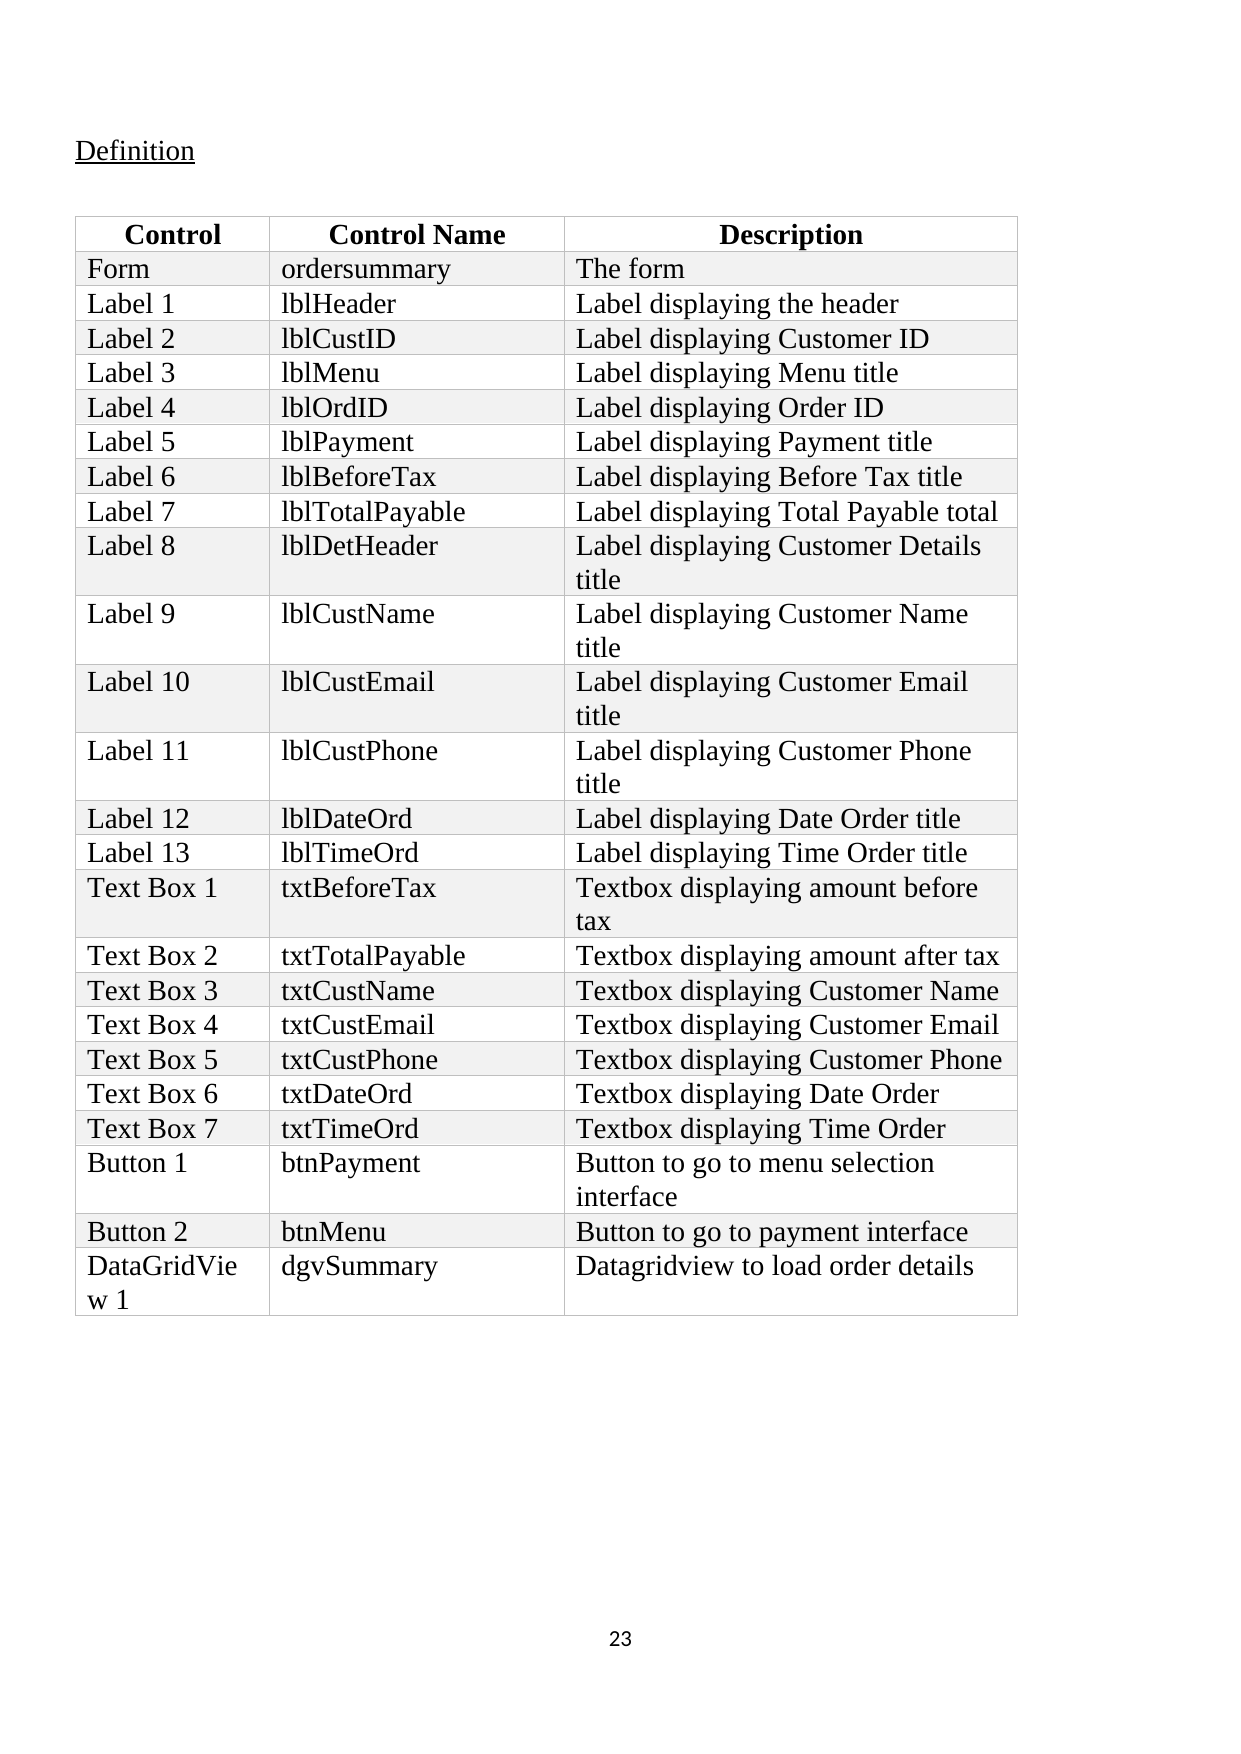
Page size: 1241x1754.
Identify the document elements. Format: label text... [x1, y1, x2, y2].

table_cell Label displaying the header [565, 286, 1017, 320]
table_cell Button to go to menu selection interface [565, 1146, 1017, 1213]
table_cell Text Box 6 [76, 1076, 269, 1110]
table_cell Textbox displaying Date Order [565, 1076, 1017, 1110]
table_cell Label displaying Total Payable total [565, 494, 1017, 527]
table_cell btnMenu [270, 1214, 564, 1247]
table_cell Label 1 [76, 286, 269, 320]
table_cell Label displaying Order ID [565, 390, 1017, 423]
table_cell Textbox displaying Customer Phone [565, 1042, 1017, 1075]
table_cell Label displaying Customer Name title [565, 596, 1017, 663]
table_cell Label displaying Customer Email title [565, 665, 1017, 732]
table_cell txtTimeOrd [270, 1111, 564, 1144]
table_cell txtTotalPayable [270, 938, 564, 972]
table_cell lblBeforeTax [270, 459, 564, 493]
table_cell lblMenu [270, 355, 564, 389]
table_cell Button to go to payment interface [565, 1214, 1017, 1247]
table_cell lblOrdID [270, 390, 564, 423]
subtitle Definition [75, 133, 1165, 167]
table_cell Text Box 7 [76, 1111, 269, 1144]
table_cell Label 4 [76, 390, 269, 423]
table_cell Text Box 3 [76, 973, 269, 1006]
table_cell Label displaying Payment title [565, 425, 1017, 458]
table_cell lblCustEmail [270, 665, 564, 732]
table_cell lblHeader [270, 286, 564, 320]
table_cell Textbox displaying Customer Email [565, 1007, 1017, 1041]
table_cell Label 6 [76, 459, 269, 493]
table_cell Button 1 [76, 1146, 269, 1213]
table_cell Text Box 2 [76, 938, 269, 972]
table_cell txtDateOrd [270, 1076, 564, 1110]
table_cell lblCustName [270, 596, 564, 663]
table_cell Label 12 [76, 801, 269, 834]
table_cell lblCustID [270, 321, 564, 354]
table_cell dgvSummary [270, 1248, 564, 1315]
table_cell txtCustName [270, 973, 564, 1006]
table_cell Label displaying Date Order title [565, 801, 1017, 834]
table_cell Textbox displaying Time Order [565, 1111, 1017, 1144]
table_cell DataGridView 1 [76, 1248, 269, 1315]
table_cell txtCustPhone [270, 1042, 564, 1075]
table_cell Label 8 [76, 528, 269, 595]
table_cell Label 11 [76, 733, 269, 800]
table_cell The form [565, 252, 1017, 285]
table_cell txtBeforeTax [270, 870, 564, 937]
table_cell Label displaying Menu title [565, 355, 1017, 389]
table_cell btnPayment [270, 1146, 564, 1213]
table_cell Button 2 [76, 1214, 269, 1247]
table_cell Label 3 [76, 355, 269, 389]
table_cell Text Box 5 [76, 1042, 269, 1075]
table_cell Datagridview to load order details [565, 1248, 1017, 1315]
table_cell Textbox displaying Customer Name [565, 973, 1017, 1006]
table_header Control [76, 217, 269, 251]
table_cell Label 13 [76, 835, 269, 869]
table_cell Label 5 [76, 425, 269, 458]
table_cell Label displaying Customer Details title [565, 528, 1017, 595]
table_cell lblTotalPayable [270, 494, 564, 527]
table_cell Text Box 4 [76, 1007, 269, 1041]
table_header Description [565, 217, 1017, 251]
table_cell Label 7 [76, 494, 269, 527]
table_cell Label displaying Customer ID [565, 321, 1017, 354]
table_cell lblCustPhone [270, 733, 564, 800]
table_cell Label 10 [76, 665, 269, 732]
table_cell lblTimeOrd [270, 835, 564, 869]
table_cell lblDateOrd [270, 801, 564, 834]
table_cell Label 9 [76, 596, 269, 663]
table_cell txtCustEmail [270, 1007, 564, 1041]
table_cell Textbox displaying amount after tax [565, 938, 1017, 972]
table_cell lblDetHeader [270, 528, 564, 595]
table_header Control Name [270, 217, 564, 251]
table_cell Label 2 [76, 321, 269, 354]
table_cell lblPayment [270, 425, 564, 458]
table_cell Text Box 1 [76, 870, 269, 937]
table_cell Label displaying Before Tax title [565, 459, 1017, 493]
table_cell Label displaying Customer Phone title [565, 733, 1017, 800]
table_cell Label displaying Time Order title [565, 835, 1017, 869]
table_cell Form [76, 252, 269, 285]
table_cell Textbox displaying amount before tax [565, 870, 1017, 937]
table_cell ordersummary [270, 252, 564, 285]
